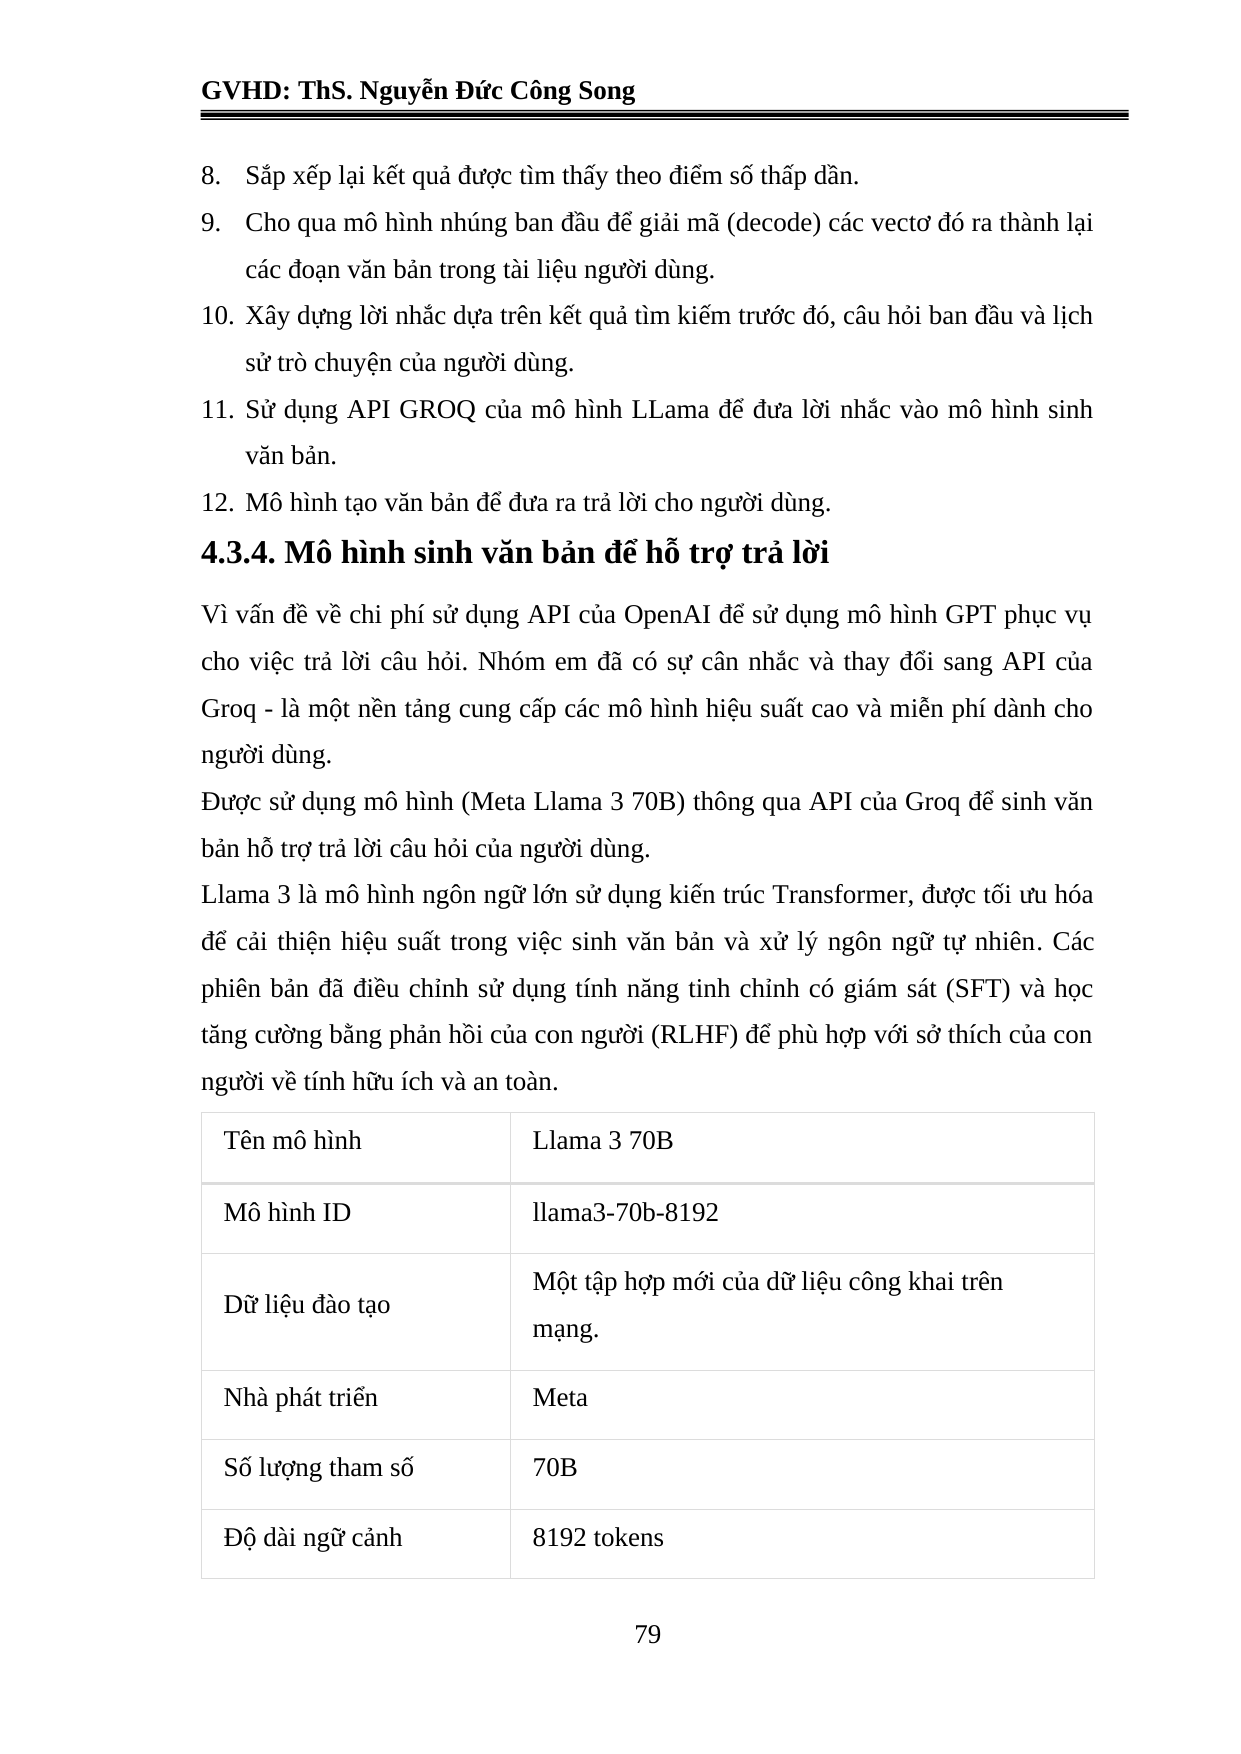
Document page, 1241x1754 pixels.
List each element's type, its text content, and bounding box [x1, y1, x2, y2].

list Sắp xếp lại kết quả được tìm thấy theo điểm số thấp dần. [201, 159, 1094, 191]
text Được sử dụng mô hình (Meta Llama 3 70B) thông qua API của Groq để sinh văn bản hỗ trợ trả lời câu hỏi của người dùng. [201, 785, 1094, 863]
table_cell 8192 tokens [511, 1510, 1094, 1578]
table_header Tên mô hình [202, 1113, 510, 1182]
table_header Llama 3 70B [511, 1113, 1094, 1182]
table_cell Số lượng tham số [202, 1440, 510, 1509]
table_cell Meta [511, 1371, 1094, 1439]
table_cell 70B [511, 1440, 1094, 1509]
list Cho qua mô hình nhúng ban đầu để giải mã (decode) các vectơ đó ra thành lại các đoạn văn bản trong tài liệu người dùng. [201, 206, 1094, 284]
table_cell llama3-70b-8192 [511, 1185, 1094, 1253]
subtitle Mô hình sinh văn bản để hỗ trợ trả lời [201, 533, 1094, 571]
table_cell Dữ liệu đào tạo [202, 1254, 510, 1369]
table_cell Độ dài ngữ cảnh [202, 1510, 510, 1578]
text Llama 3 là mô hình ngôn ngữ lớn sử dụng kiến trúc Transformer, được tối ưu hóa để cải thiện hiệu suất trong việc sinh văn bản và xử lý ngôn ngữ tự nhiên. Các phiên bản đã điều chỉnh sử dụng tính năng tinh chỉnh có giám sát (SFT) và học tăng cường bằng phản hồi của con người (RLHF) để phù hợp với sở thích của con người về tính hữu ích và an toàn. [201, 879, 1094, 1096]
table_cell Một tập hợp mới của dữ liệu công khai trên mạng. [511, 1254, 1094, 1369]
list Mô hình tạo văn bản để đưa ra trả lời cho người dùng. [201, 486, 1094, 517]
list Xây dựng lời nhắc dựa trên kết quả tìm kiếm trước đó, câu hỏi ban đầu và lịch sử trò chuyện của người dùng. [201, 299, 1094, 377]
list Sử dụng API GROQ của mô hình LLama để đưa lời nhắc vào mô hình sinh văn bản. [201, 393, 1094, 471]
table_cell Mô hình ID [202, 1185, 510, 1253]
text Vì vấn đề về chi phí sử dụng API của OpenAI để sử dụng mô hình GPT phục vụ cho việc trả lời câu hỏi. Nhóm em đã có sự cân nhắc và thay đổi sang API của Groq - là một nền tảng cung cấp các mô hình hiệu suất cao và miễn phí dành cho người dùng. [201, 599, 1094, 770]
table_cell Nhà phát triển [202, 1371, 510, 1439]
